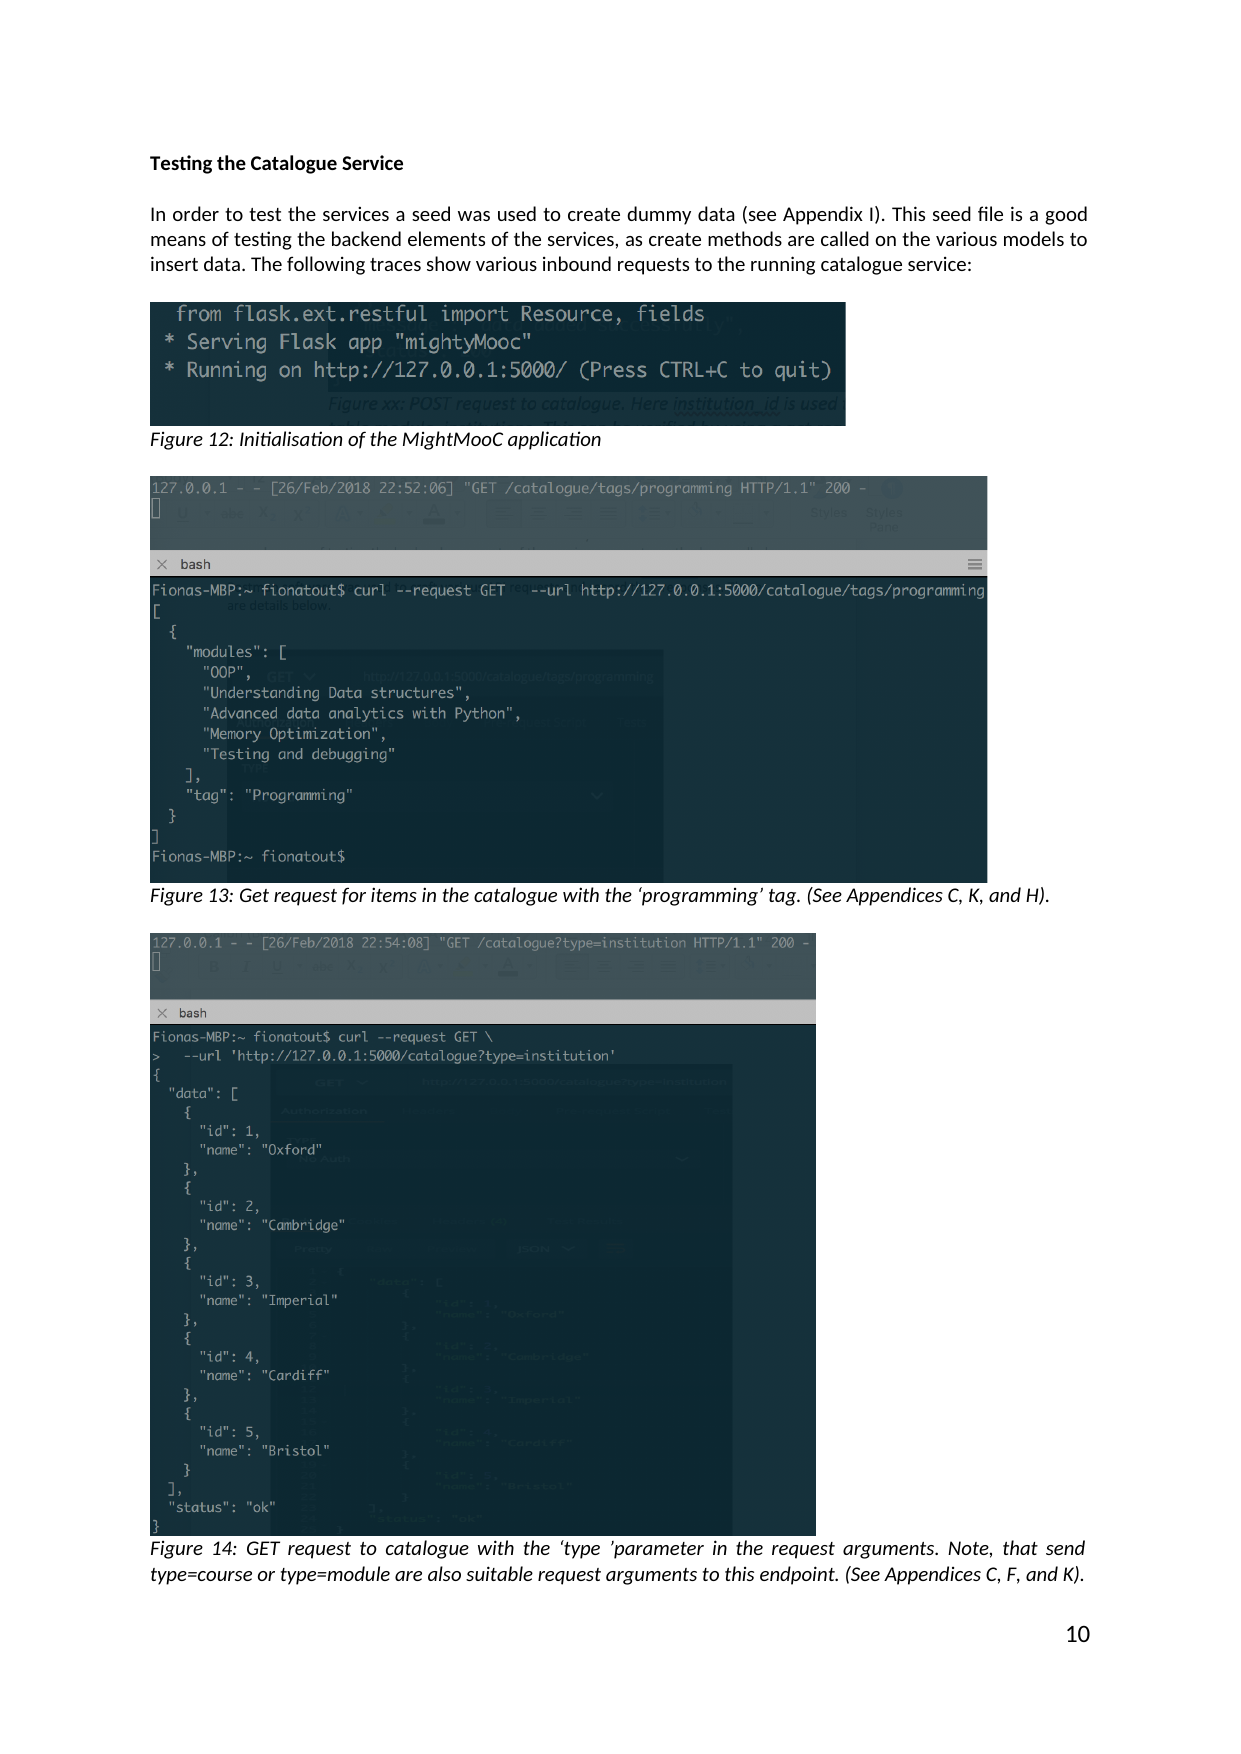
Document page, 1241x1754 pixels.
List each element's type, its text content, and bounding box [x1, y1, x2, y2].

picture [150, 476, 988, 883]
text Figure 14: GET request to catalogue with the ‘type ’parameter in the request arguments. Note, that send type=course or type=module are also suitable request arguments to this endpoint. (See Appendices C, F, and K). [150, 1535, 1090, 1586]
text Figure 12: Initialisation of the MightMooC application [150, 426, 1090, 451]
picture [150, 302, 846, 426]
text In order to test the services a seed was used to create dummy data (see Appendix I). This seed file is a good means of testing the backend elements of the services, as create methods are called on the various models to insert data. The following traces show various inbound requests to the running catalogue service: [150, 201, 1090, 277]
text Figure 13: Get request for items in the catalogue with the ‘programming’ tag. (See Appendices C, K, and H). [150, 883, 1090, 908]
picture [150, 933, 816, 1536]
text Testing the Catalogue Service [150, 150, 1090, 175]
